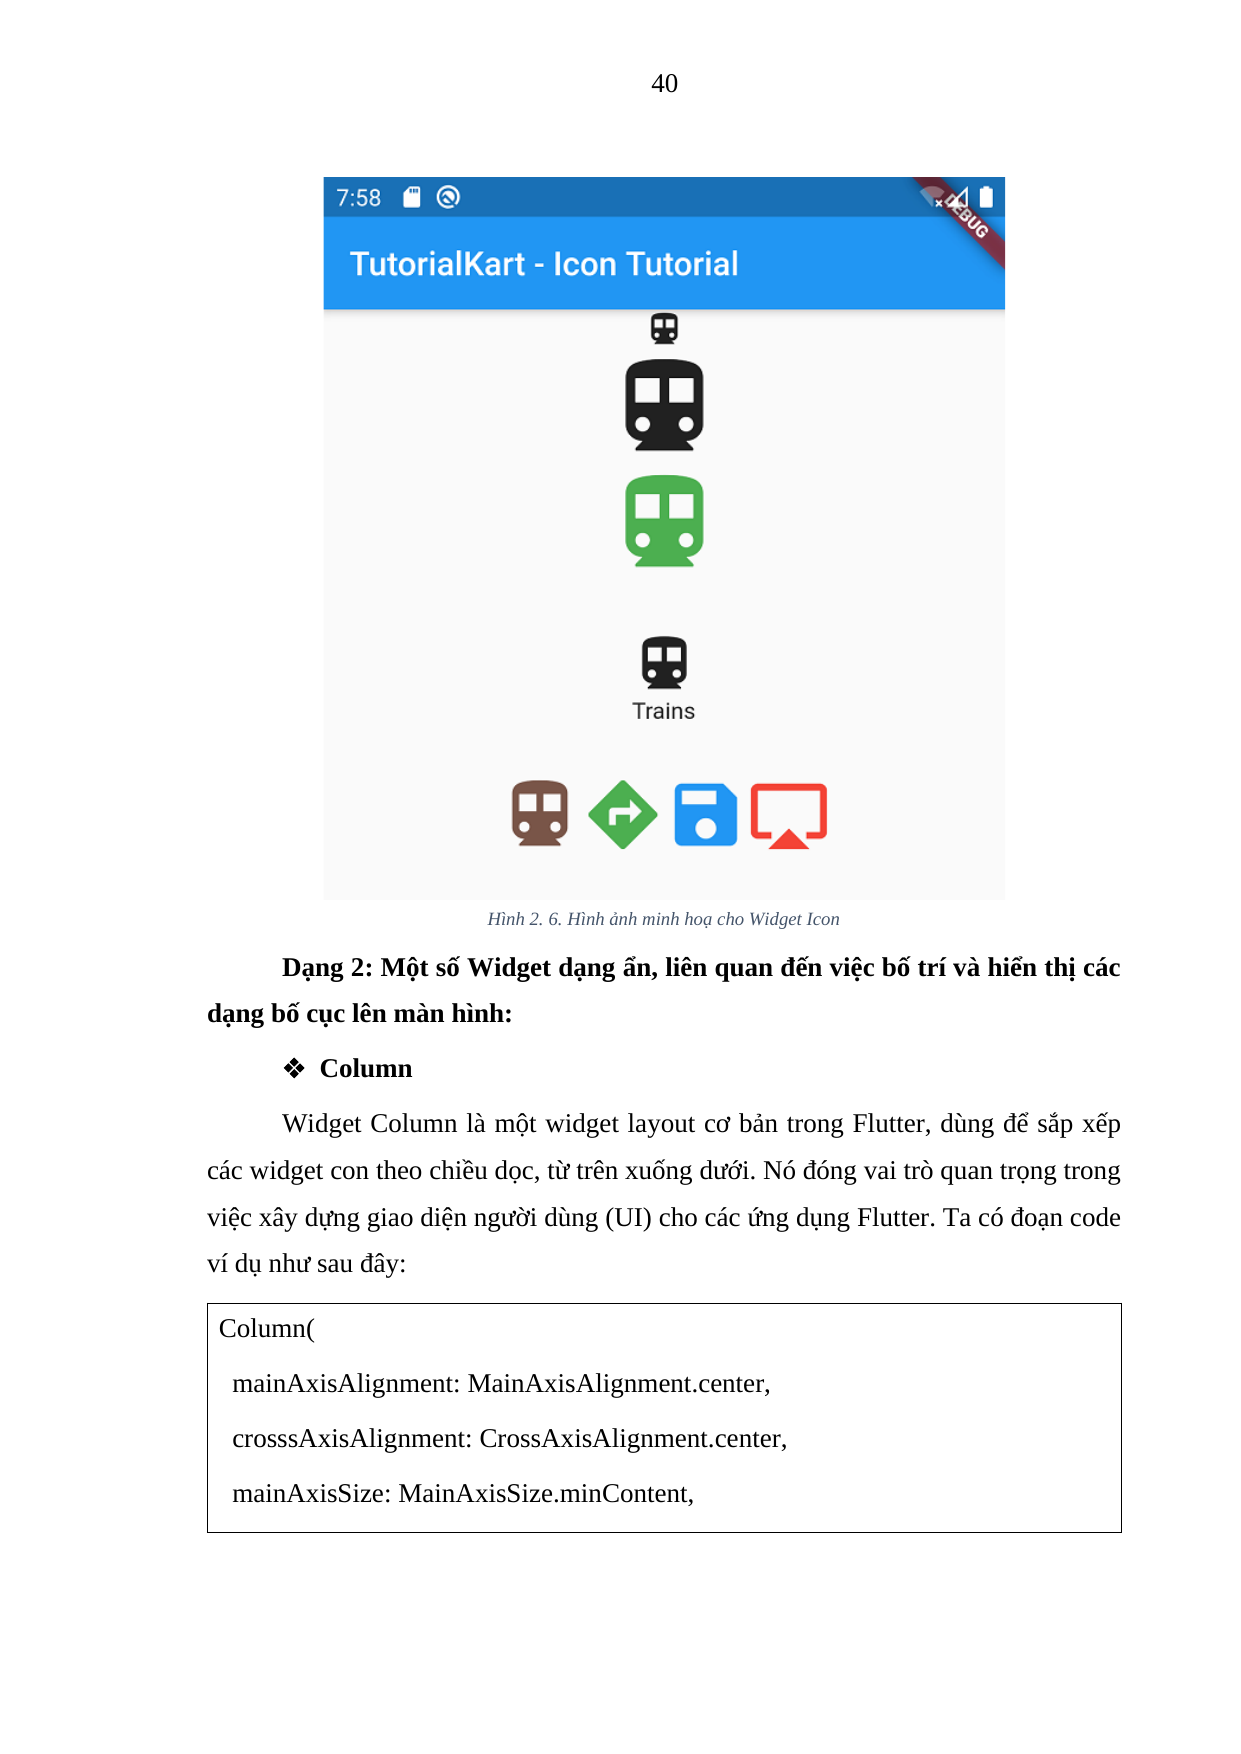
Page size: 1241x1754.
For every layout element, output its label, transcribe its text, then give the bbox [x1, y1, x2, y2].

picture [323, 177, 1006, 900]
text Widget Column là một widget layout cơ bản trong Flutter, dùng để sắp xếp các widget con theo chiều dọc, từ trên xuống dưới. Nó đóng vai trò quan trọng trong việc xây dựng giao diện người dùng (UI) cho các ứng dụng Flutter. Ta có đoạn code ví dụ như sau đây: [207, 1108, 1122, 1279]
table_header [208, 1304, 1121, 1532]
text Dạng 2: Một số Widget dạng ẩn, liên quan đến việc bố trí và hiển thị các dạng bố cục lên màn hình: [207, 951, 1122, 1028]
text Hình 2. . Hình ảnh minh hoạ cho Widget Icon [207, 908, 1122, 930]
list Column [282, 1052, 1122, 1084]
